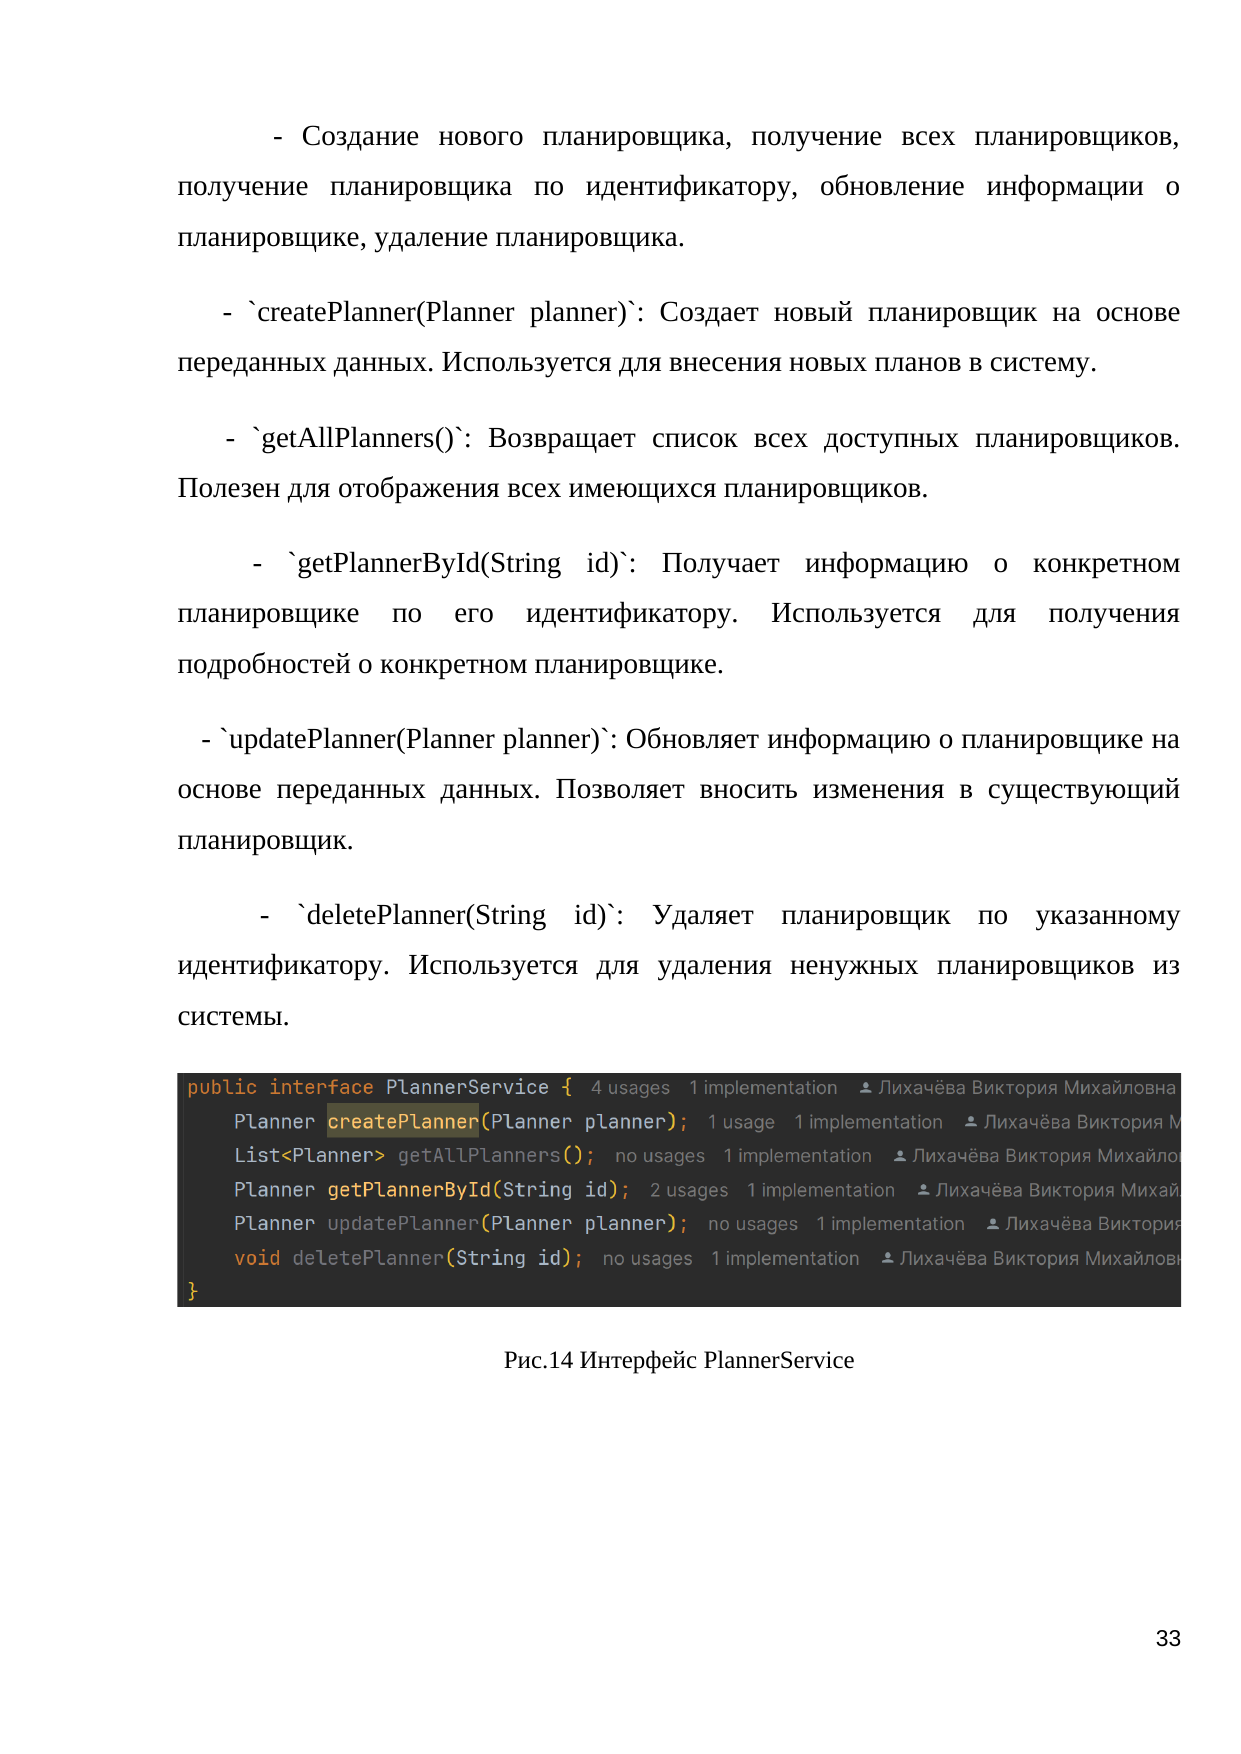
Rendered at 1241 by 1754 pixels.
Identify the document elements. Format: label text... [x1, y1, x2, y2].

text - `createPlanner(Planner planner)`: Создает новый планировщик на основе переданных данных. Используется для внесения новых планов в систему. [177, 294, 1181, 378]
text - `updatePlanner(Planner planner)`: Обновляет информацию о планировщике на основе переданных данных. Позволяет вносить изменения в существующий планировщик. [177, 721, 1181, 855]
text - `getPlannerById(String id)`: Получает информацию о конкретном планировщике по его идентификатору. Используется для получения подробностей о конкретном планировщике. [177, 545, 1181, 679]
text - `deletePlanner(String id)`: Удаляет планировщик по указанному идентификатору. Используется для удаления ненужных планировщиков из системы. [177, 897, 1181, 1031]
picture [177, 1073, 1182, 1307]
text Рис.14 Интерфейс PlannerService [177, 1345, 1181, 1373]
text - `getAllPlanners()`: Возвращает список всех доступных планировщиков. Полезен для отображения всех имеющихся планировщиков. [177, 420, 1181, 503]
text - Создание нового планировщика, получение всех планировщиков, получение планировщика по идентификатору, обновление информации о планировщике, удаление планировщика. [177, 118, 1181, 252]
